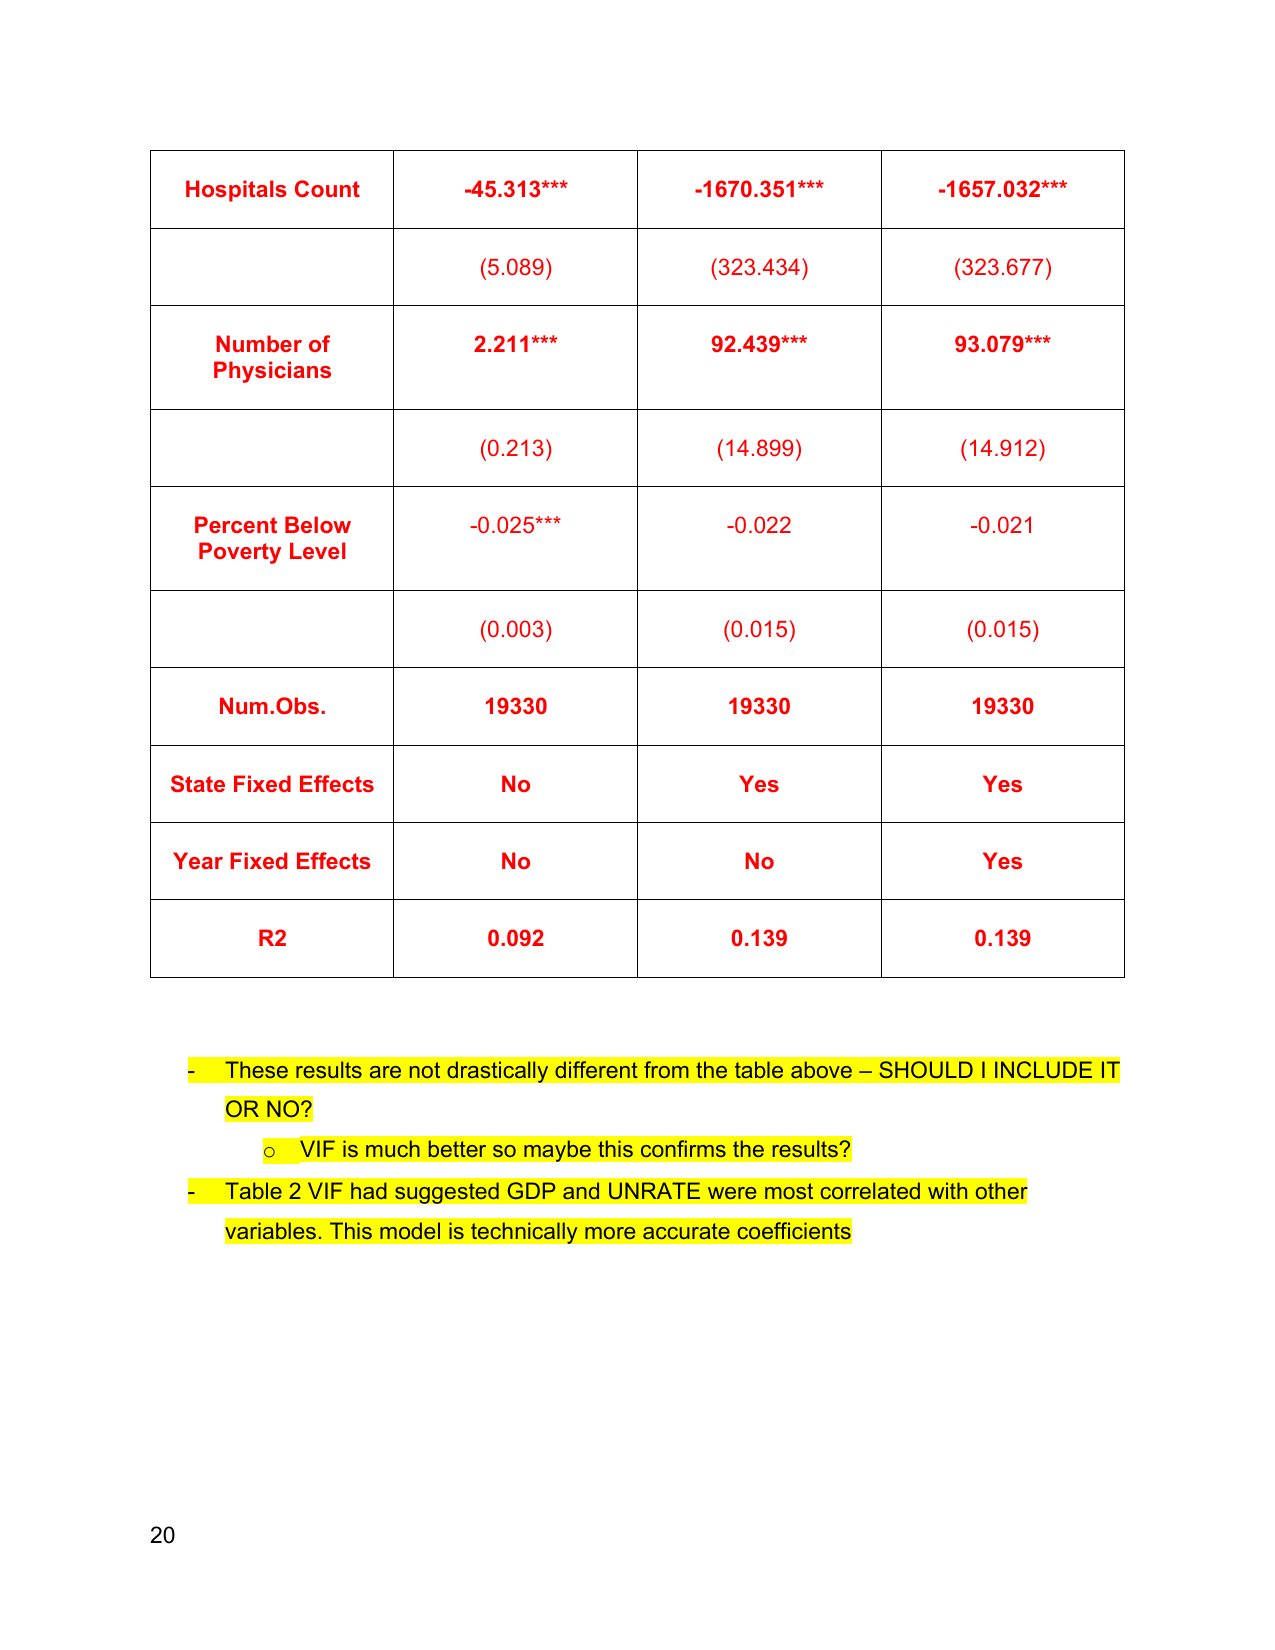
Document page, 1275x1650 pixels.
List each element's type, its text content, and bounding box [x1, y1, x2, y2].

table_cell No [394, 746, 637, 822]
table_cell R2 [151, 900, 393, 977]
table_cell (0.003) [394, 591, 637, 667]
table_cell 19330 [394, 668, 637, 744]
table_cell 92.439*** [638, 306, 881, 408]
table_cell Yes [638, 746, 881, 822]
table_cell Year Fixed Effects [151, 823, 393, 899]
table_cell -0.021 [882, 487, 1124, 590]
table_cell 0.139 [882, 900, 1124, 977]
table_cell State Fixed Effects [151, 746, 393, 822]
table_cell (14.899) [638, 410, 881, 486]
table_cell -45.313*** [394, 151, 637, 227]
table_cell (323.434) [638, 229, 881, 305]
table_cell Yes [882, 823, 1124, 899]
table_cell (323.677) [882, 229, 1124, 305]
table_cell No [394, 823, 637, 899]
table_cell 19330 [638, 668, 881, 744]
table_cell (0.015) [882, 591, 1124, 667]
list These results are not drastically different from the table above – SHOULD I INCLUDE IT OR NO? [187, 1057, 1125, 1122]
table_cell Number of Physicians [151, 306, 393, 408]
table_cell -0.022 [638, 487, 881, 590]
table_cell Num.Obs. [151, 668, 393, 744]
list Table 2 VIF had suggested GDP and UNRATE were most correlated with other variables. This model is technically more accurate coefficients [187, 1178, 1125, 1244]
table_cell 2.211*** [394, 306, 637, 408]
table_cell Percent Below Poverty Level [151, 487, 393, 590]
table_cell -1670.351*** [638, 151, 881, 227]
table_cell 19330 [882, 668, 1124, 744]
table_cell (0.213) [394, 410, 637, 486]
table_cell No [638, 823, 881, 899]
table_cell 93.079*** [882, 306, 1124, 408]
table_cell [151, 591, 393, 667]
table_cell [151, 229, 393, 305]
table_cell (5.089) [394, 229, 637, 305]
table_cell 0.139 [638, 900, 881, 977]
table_cell (14.912) [882, 410, 1124, 486]
table_cell Yes [882, 746, 1124, 822]
table_cell -0.025*** [394, 487, 637, 590]
table_cell 0.092 [394, 900, 637, 977]
table_cell Hospitals Count [151, 151, 393, 227]
table_cell -1657.032*** [882, 151, 1124, 227]
list VIF is much better so maybe this confirms the results? [300, 1136, 1125, 1164]
table_cell (0.015) [638, 591, 881, 667]
table_cell [151, 410, 393, 486]
